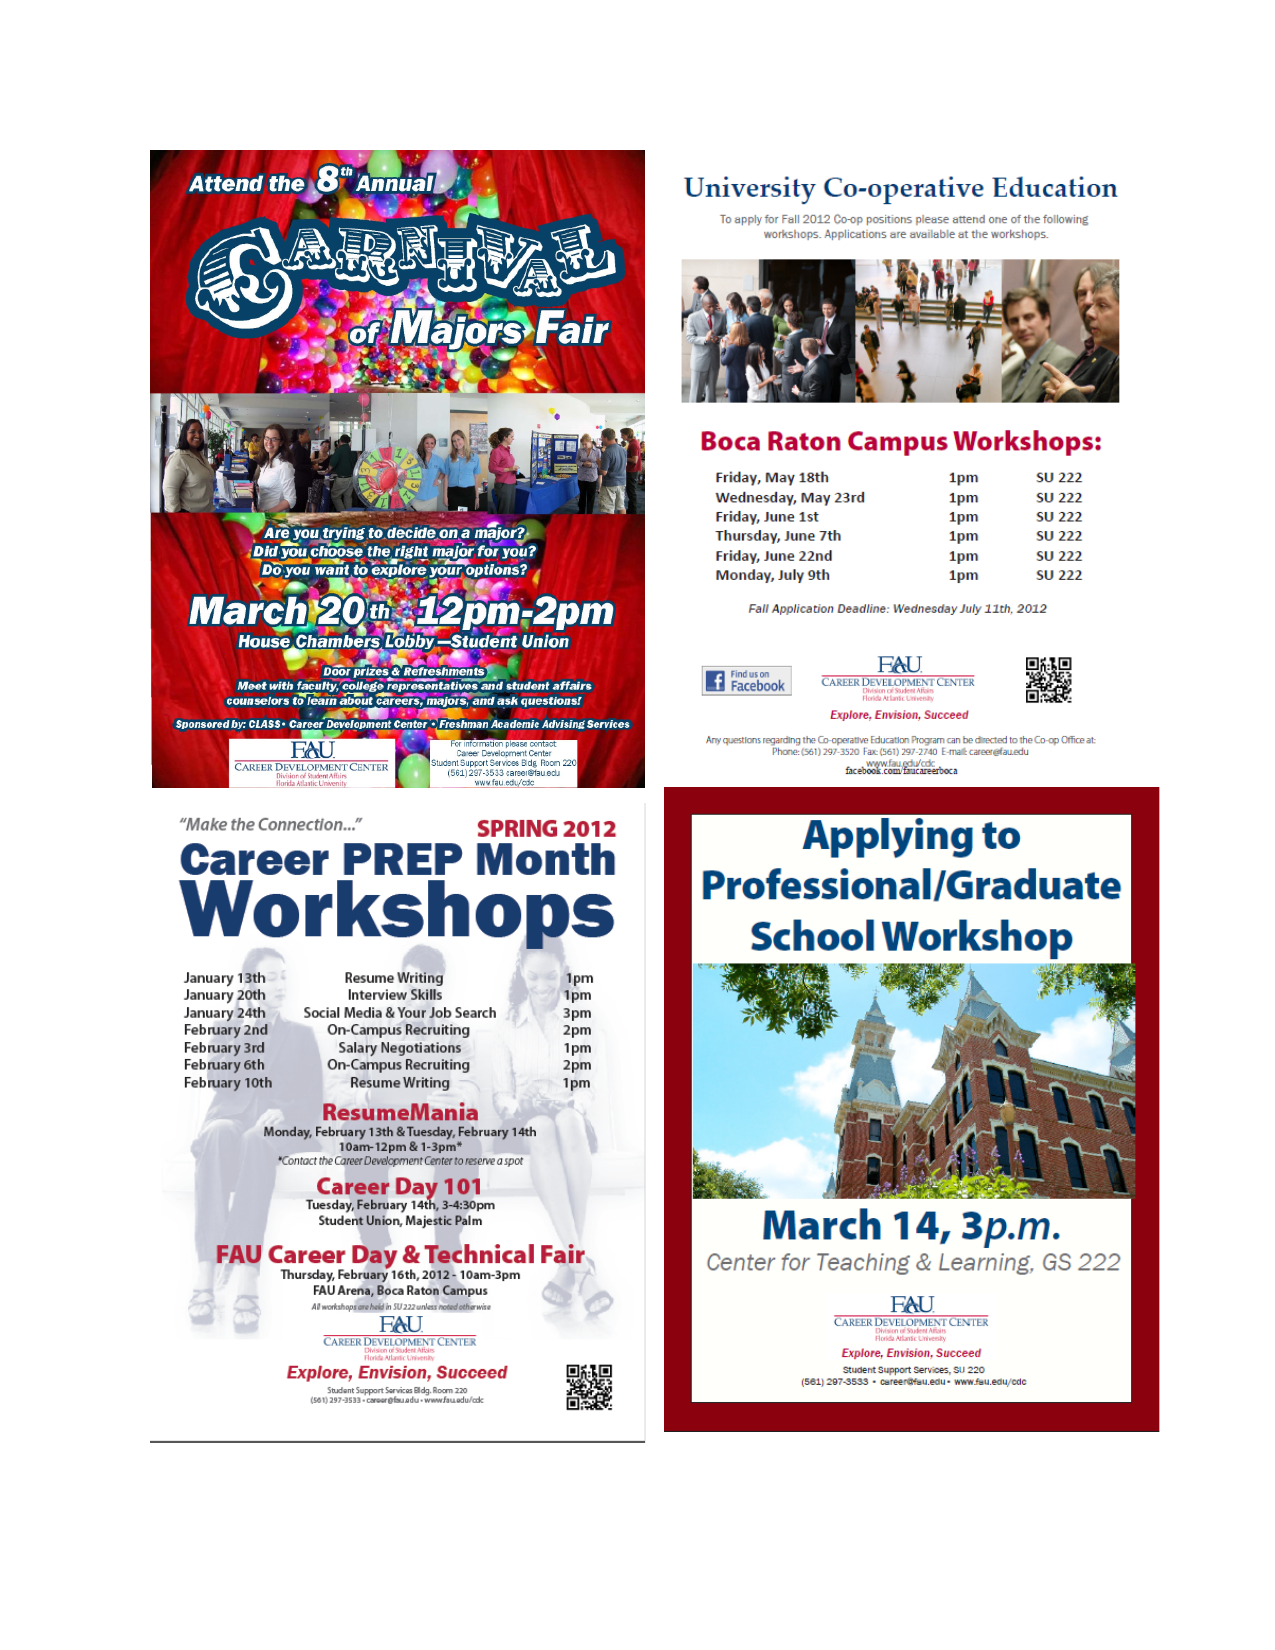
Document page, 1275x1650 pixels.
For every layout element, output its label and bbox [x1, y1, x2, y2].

picture [653, 150, 1160, 1432]
picture [150, 803, 646, 1443]
picture [150, 150, 645, 788]
